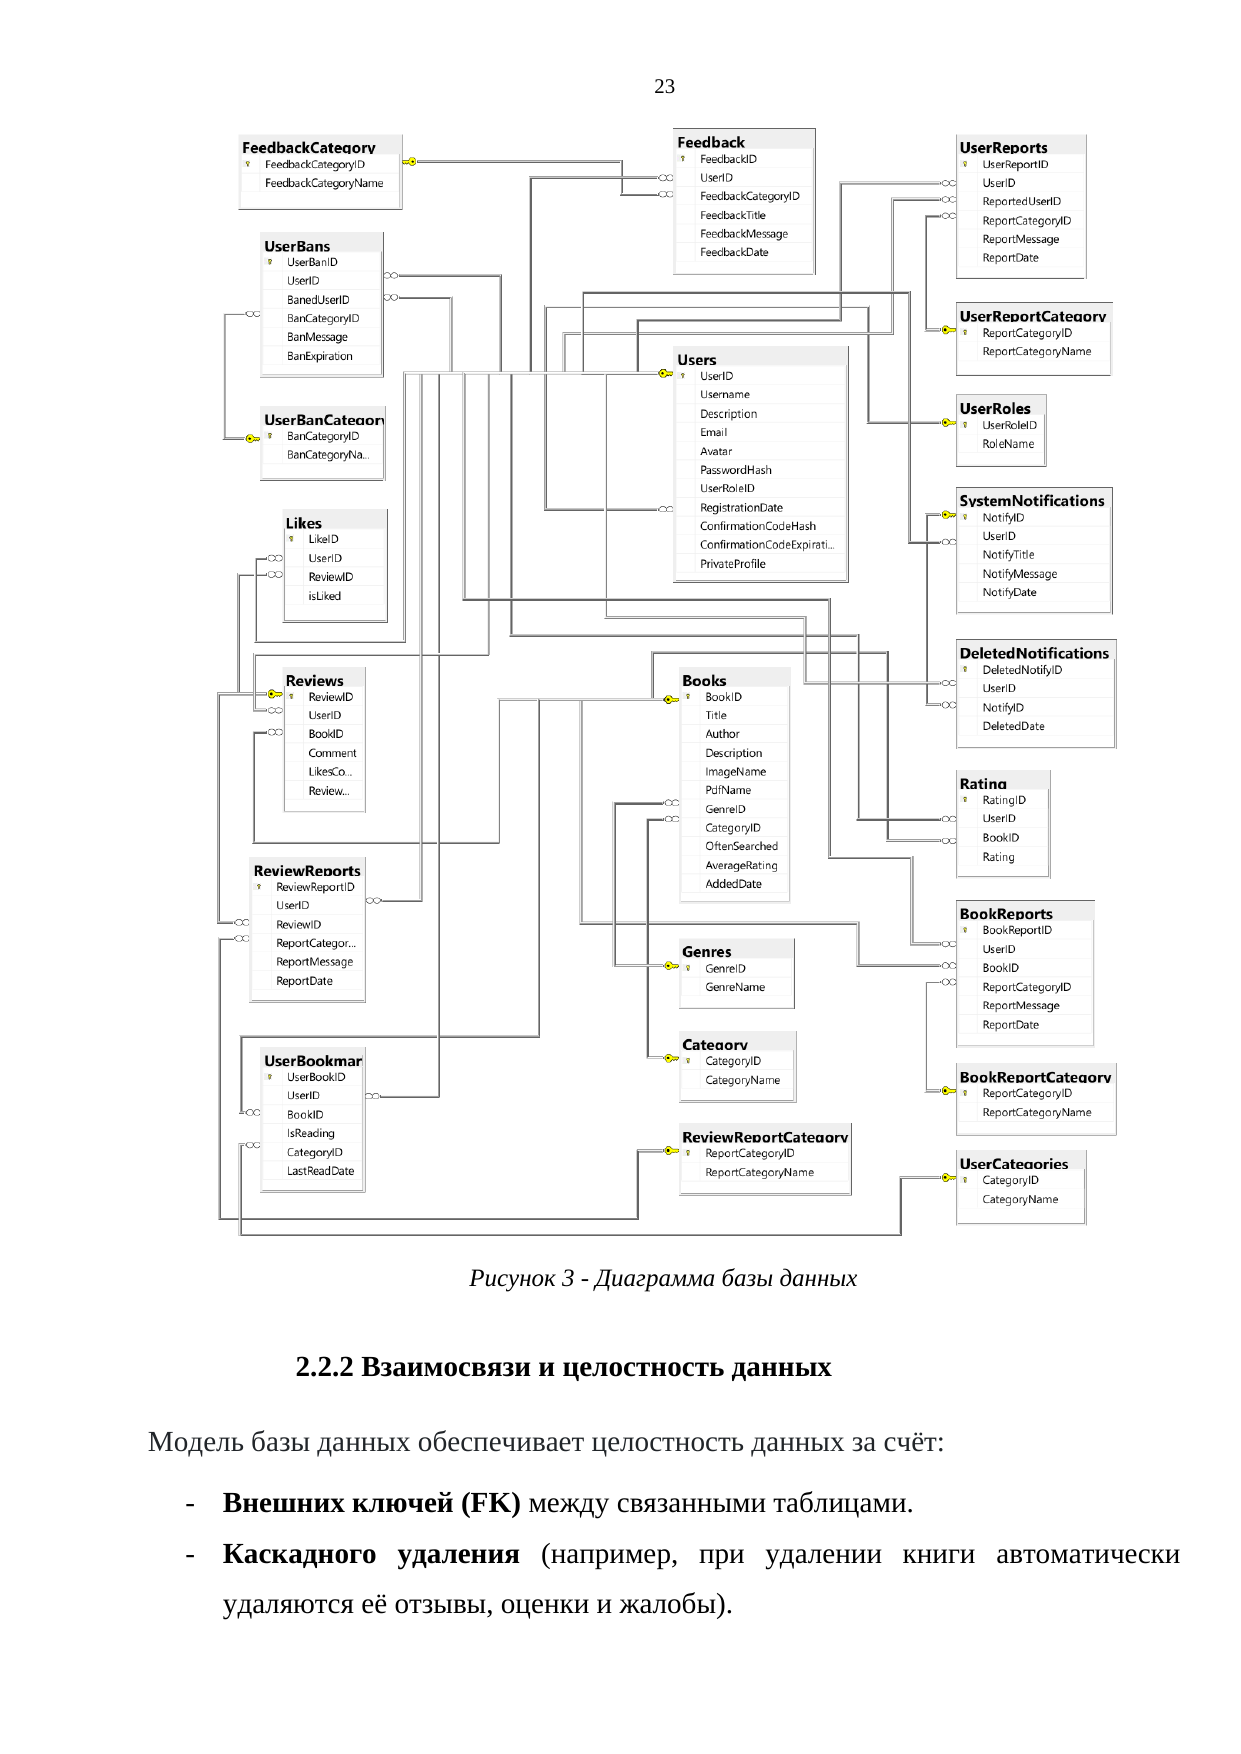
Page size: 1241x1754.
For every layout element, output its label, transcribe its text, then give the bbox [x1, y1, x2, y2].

text Рисунок 3 - Диаграмма базы данных [148, 1263, 1181, 1292]
subtitle 2.2.2 Взаимосвязи и целостность данных [295, 1349, 1181, 1383]
text Модель базы данных обеспечивает целостность данных за счёт: [148, 1424, 1181, 1458]
list Внешних ключей (FK) между связанными таблицами. [185, 1486, 1181, 1519]
list Каскадного удаления (например, при удалении книги автоматически удаляются её отзывы, оценки и жалобы). [185, 1536, 1181, 1620]
